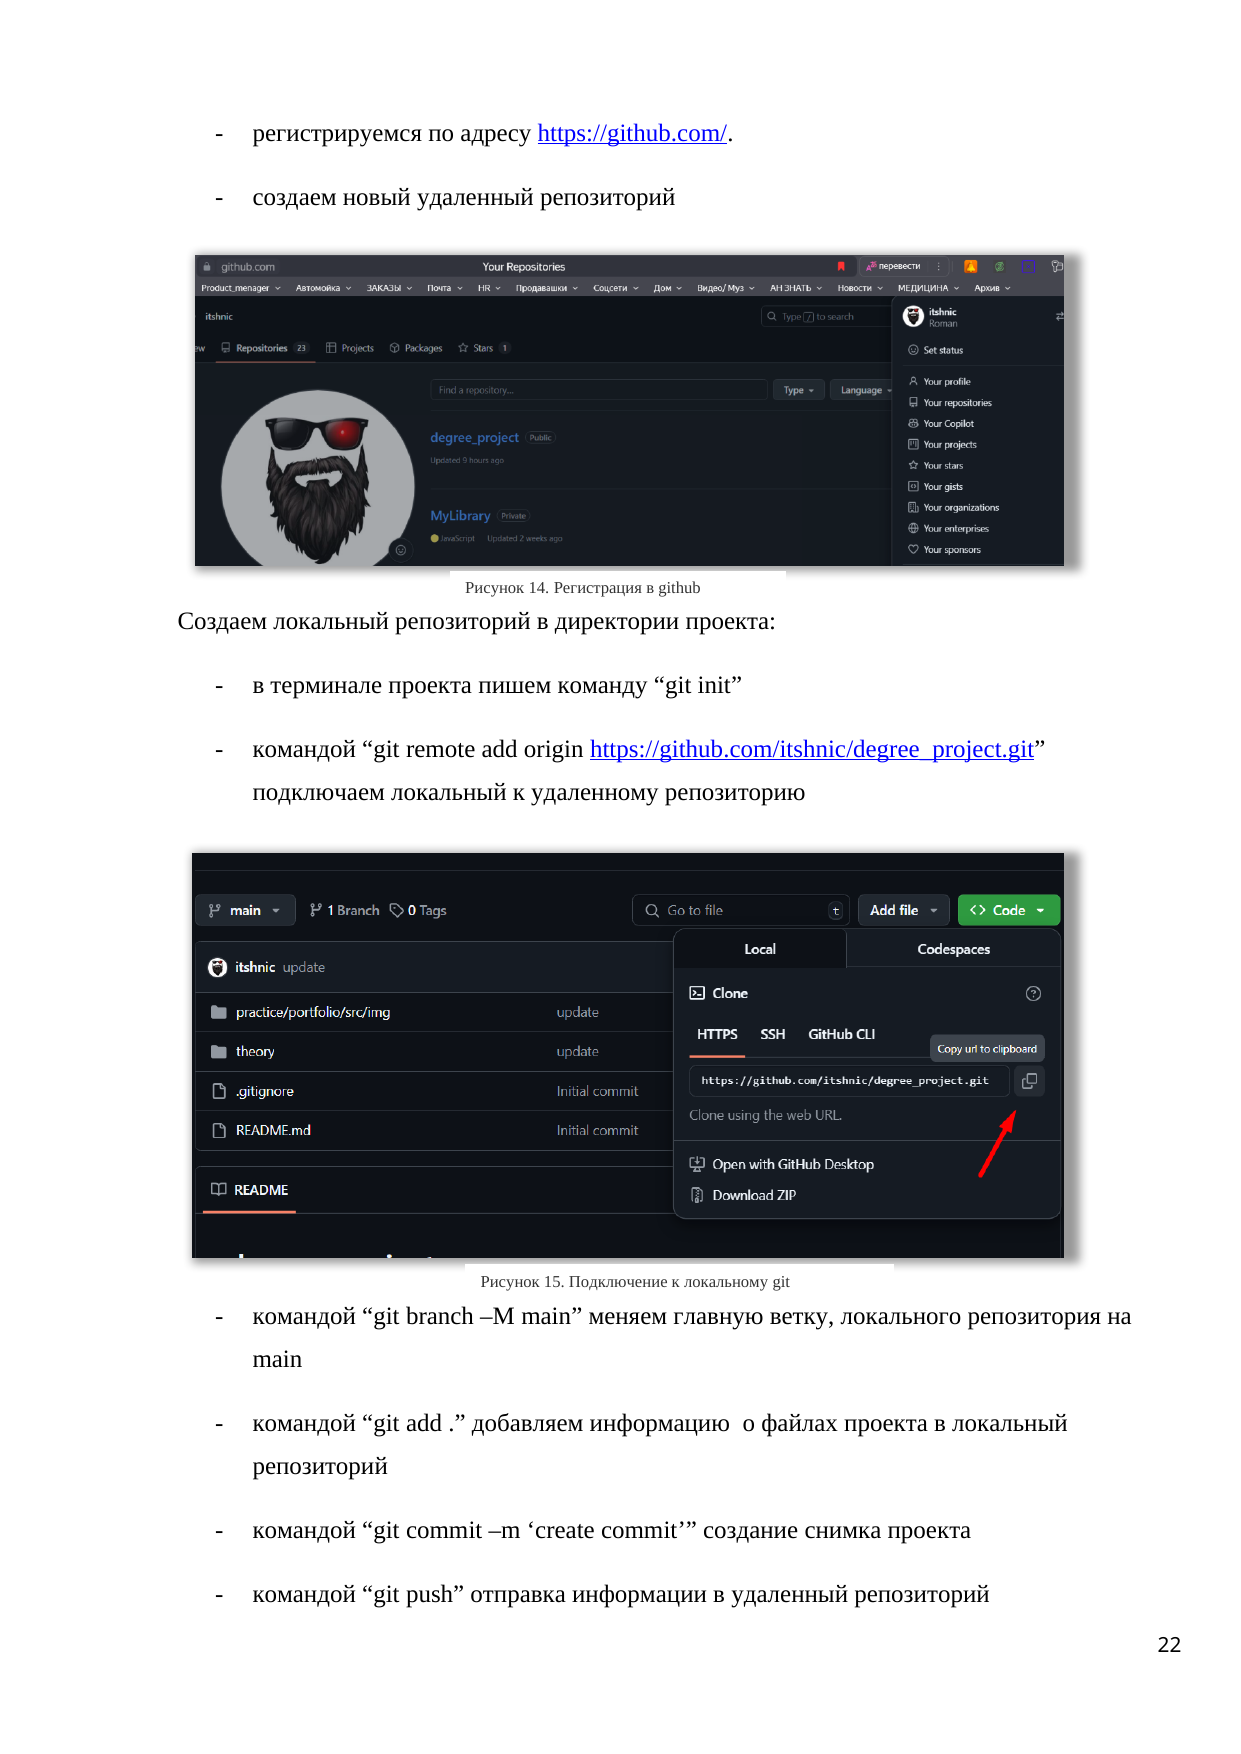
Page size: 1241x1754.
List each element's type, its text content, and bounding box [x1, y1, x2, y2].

list командой “git remote add origin https://github.com/itshnic/degree_project.git” подключаем локальный к удаленному репозиторию [215, 734, 1181, 806]
list создаем новый удаленный репозиторий [215, 182, 1181, 211]
list в терминале проекта пишем команду “git init” [215, 670, 1181, 699]
list командой “git branch –M main” меняем главную ветку, локального репозитория на main [215, 1301, 1181, 1373]
list командой “git push” отправка информации в удаленный репозиторий [215, 1579, 1181, 1608]
list регистрируемся по адресу https://github.com/. [215, 118, 1181, 147]
picture [195, 255, 1064, 566]
list командой “git commit –m ‘create commit’” создание снимка проекта [215, 1515, 1181, 1544]
text Создаем локальный репозиторий в директории проекта: [177, 606, 1181, 635]
picture [192, 853, 1064, 1258]
list командой “git add .” добавляем информацию о файлах проекта в локальный репозиторий [215, 1408, 1181, 1480]
